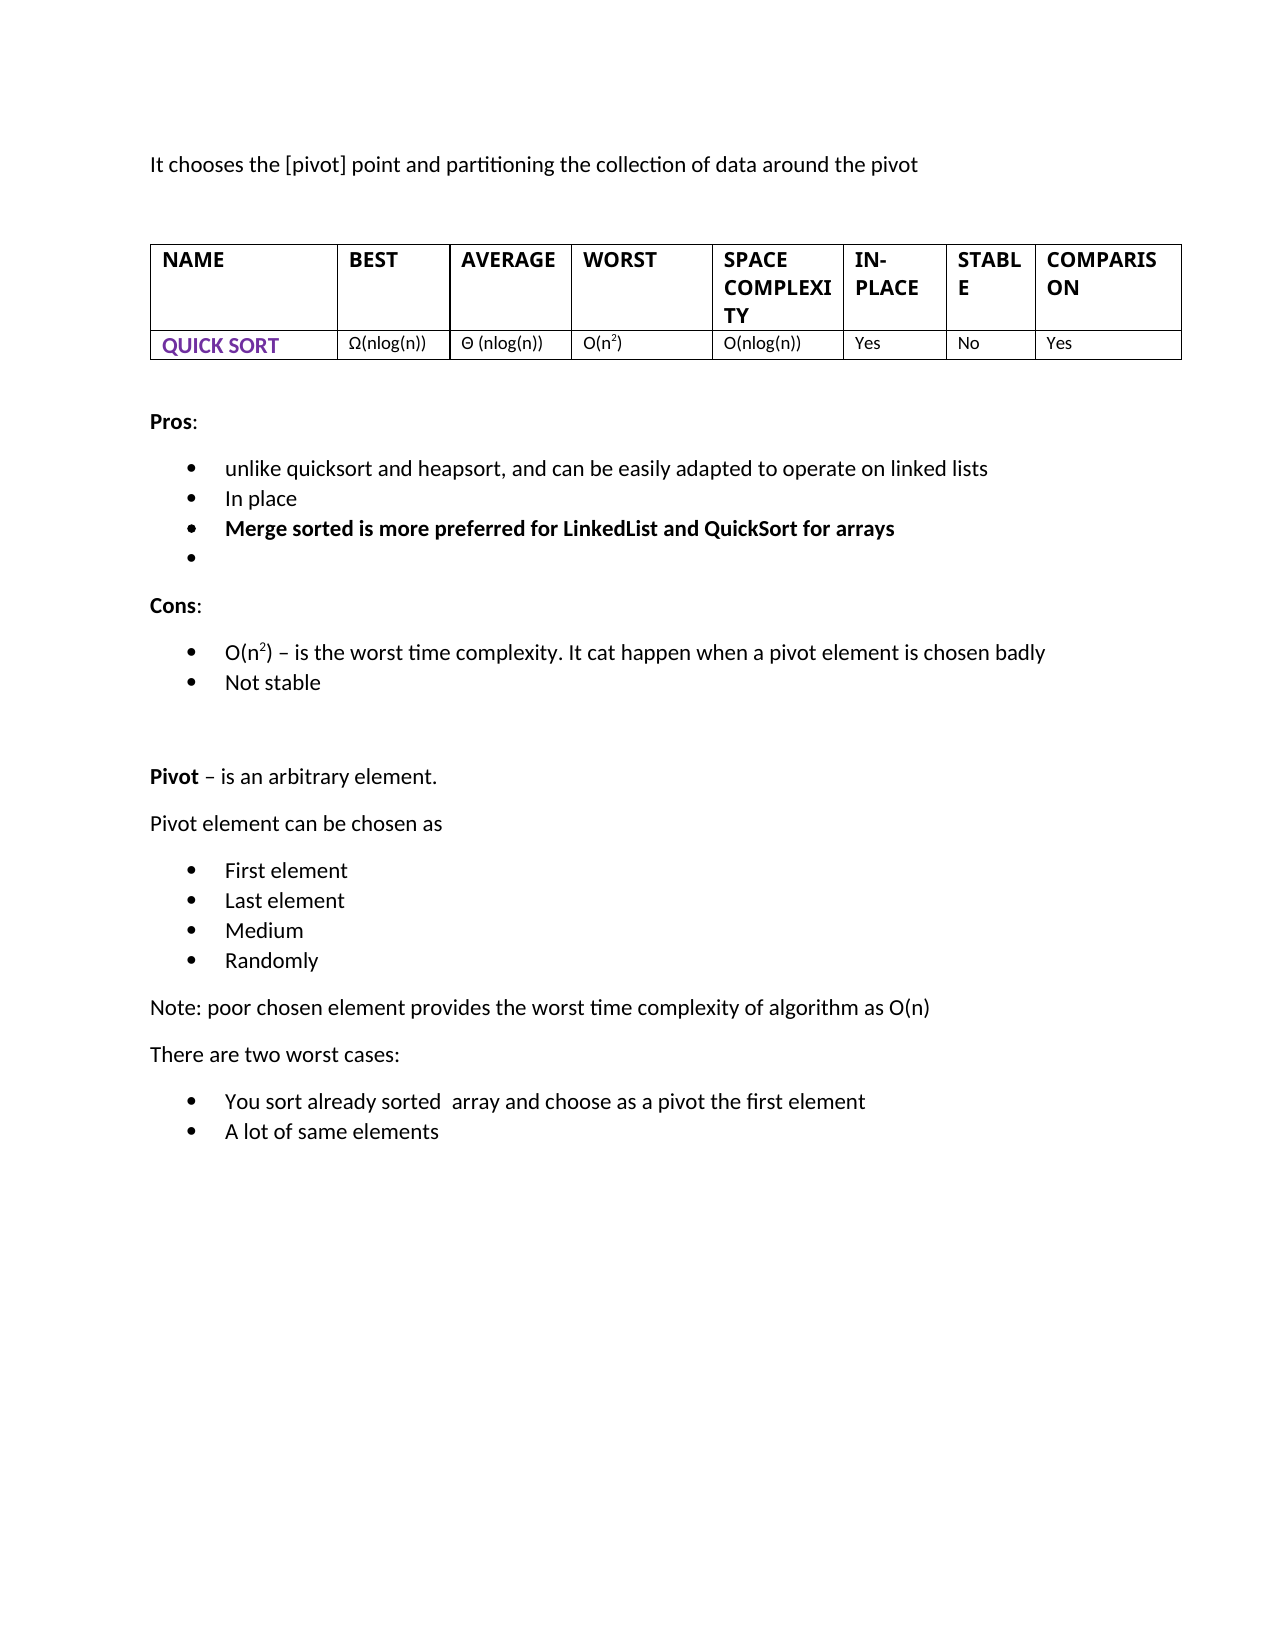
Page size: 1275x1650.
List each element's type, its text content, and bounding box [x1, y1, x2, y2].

list First element [187, 856, 1125, 884]
table_cell No [947, 331, 1035, 359]
text Note: poor chosen element provides the worst time complexity of algorithm as O(n) [150, 993, 1125, 1022]
table_header STABLE [947, 245, 1035, 330]
list unlike quicksort and heapsort, and can be easily adapted to operate on linked lists [187, 454, 1125, 482]
table_header COMPARISON [1036, 245, 1181, 330]
table_header IN-PLACE [844, 245, 946, 330]
table_header WORST [572, 245, 712, 330]
text There are two worst cases: [150, 1040, 1125, 1068]
table_header AVERAGE [451, 245, 571, 330]
table_cell O(nlog(n)) [713, 331, 843, 359]
list A lot of same elements [187, 1117, 1125, 1146]
table_header BEST [338, 245, 449, 330]
list In place [187, 484, 1125, 512]
text It chooses the [pivot] point and partitioning the collection of data around the pivot [150, 150, 1125, 178]
list Not stable [187, 668, 1125, 697]
list O(n2) – is the worst time complexity. It cat happen when a pivot element is chosen badly [187, 638, 1125, 666]
table_cell QUICK SORT [151, 331, 337, 359]
table_cell Yes [1036, 331, 1181, 359]
table_cell Yes [844, 331, 946, 359]
list Medium [187, 916, 1125, 944]
table_cell Θ (nlog(n)) [451, 331, 571, 359]
text Pivot element can be chosen as [150, 809, 1125, 837]
table_header NAME [151, 245, 337, 330]
table_cell Ω(nlog(n)) [338, 331, 449, 359]
list You sort already sorted array and choose as a pivot the first element [187, 1087, 1125, 1115]
text Cons: [150, 591, 1125, 619]
list Randomly [187, 947, 1125, 975]
list Last element [187, 886, 1125, 914]
text Pros: [150, 407, 1125, 435]
list Merge sorted is more preferred for LinkedList and QuickSort for arrays [187, 514, 1125, 542]
text Pivot – is an arbitrary element. [150, 762, 1125, 790]
table_cell O(n2) [572, 331, 712, 359]
table_header SPACE COMPLEXITY [713, 245, 843, 330]
